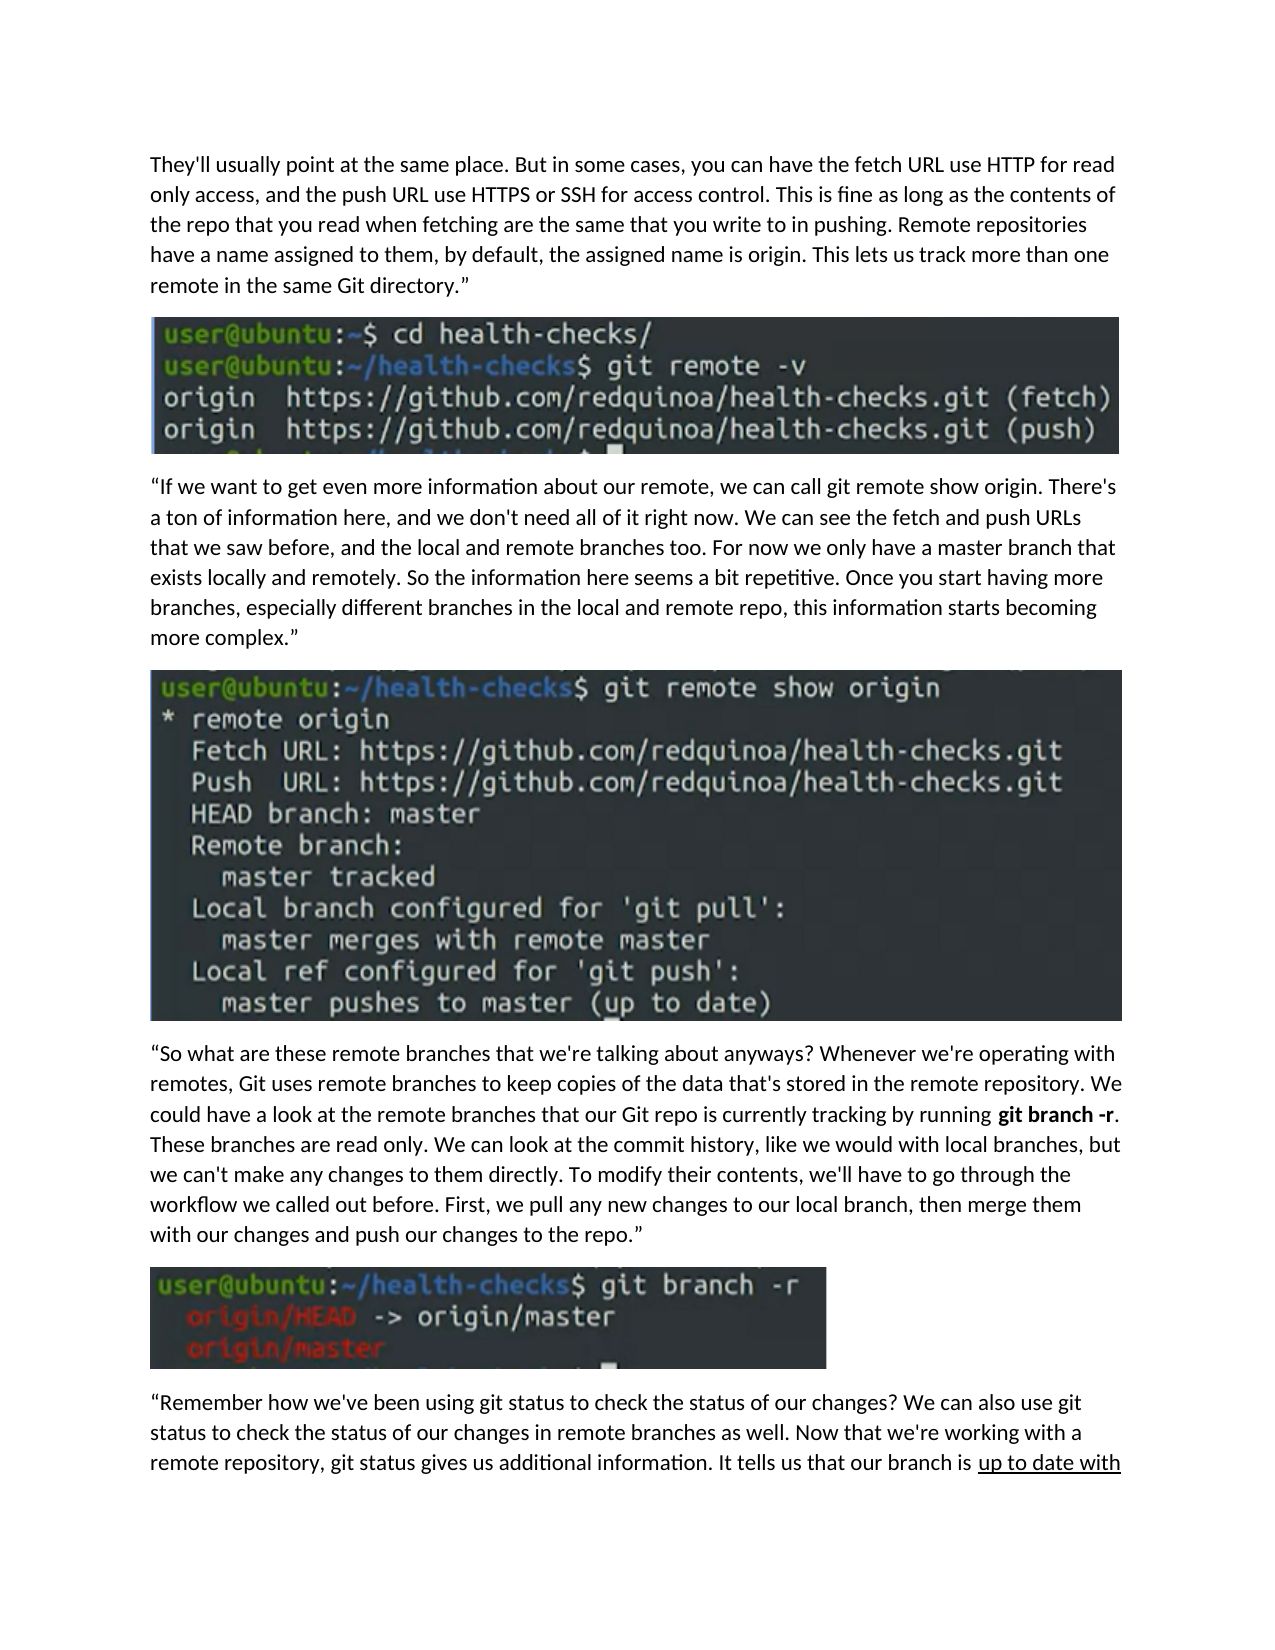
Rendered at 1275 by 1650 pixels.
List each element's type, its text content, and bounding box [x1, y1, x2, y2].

picture [150, 317, 1119, 454]
picture [150, 1267, 827, 1369]
text “If we want to get even more information about our remote, we can call git remote show origin. There's a ton of information here, and we don't need all of it right now. We can see the fetch and push URLs that we saw before, and the local and remote branches too. For now we only have a master branch that exists locally and remotely. So the information here seems a bit repetitive. Once you start having more branches, especially different branches in the local and remote repo, this information starts becoming more complex.” [150, 472, 1125, 652]
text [150, 1388, 1125, 1476]
picture [150, 670, 1122, 1021]
text They'll usually point at the same place. But in some cases, you can have the fetch URL use HTTP for read only access, and the push URL use HTTPS or SSH for access control. This is fine as long as the contents of the repo that you read when fetching are the same that you write to in pushing. Remote repositories have a name assigned to them, by default, the assigned name is origin. This lets us track more than one remote in the same Git directory.” [150, 150, 1125, 299]
text “So what are these remote branches that we're talking about anyways? Whenever we're operating with remotes, Git uses remote branches to keep copies of the data that's stored in the remote repository. We could have a look at the remote branches that our Git repo is currently tracking by running git branch -r. These branches are read only. We can look at the commit history, like we would with local branches, but we can't make any changes to them directly. To modify their contents, we'll have to go through the workflow we called out before. First, we pull any new changes to our local branch, then merge them with our changes and push our changes to the repo.” [150, 1039, 1125, 1248]
